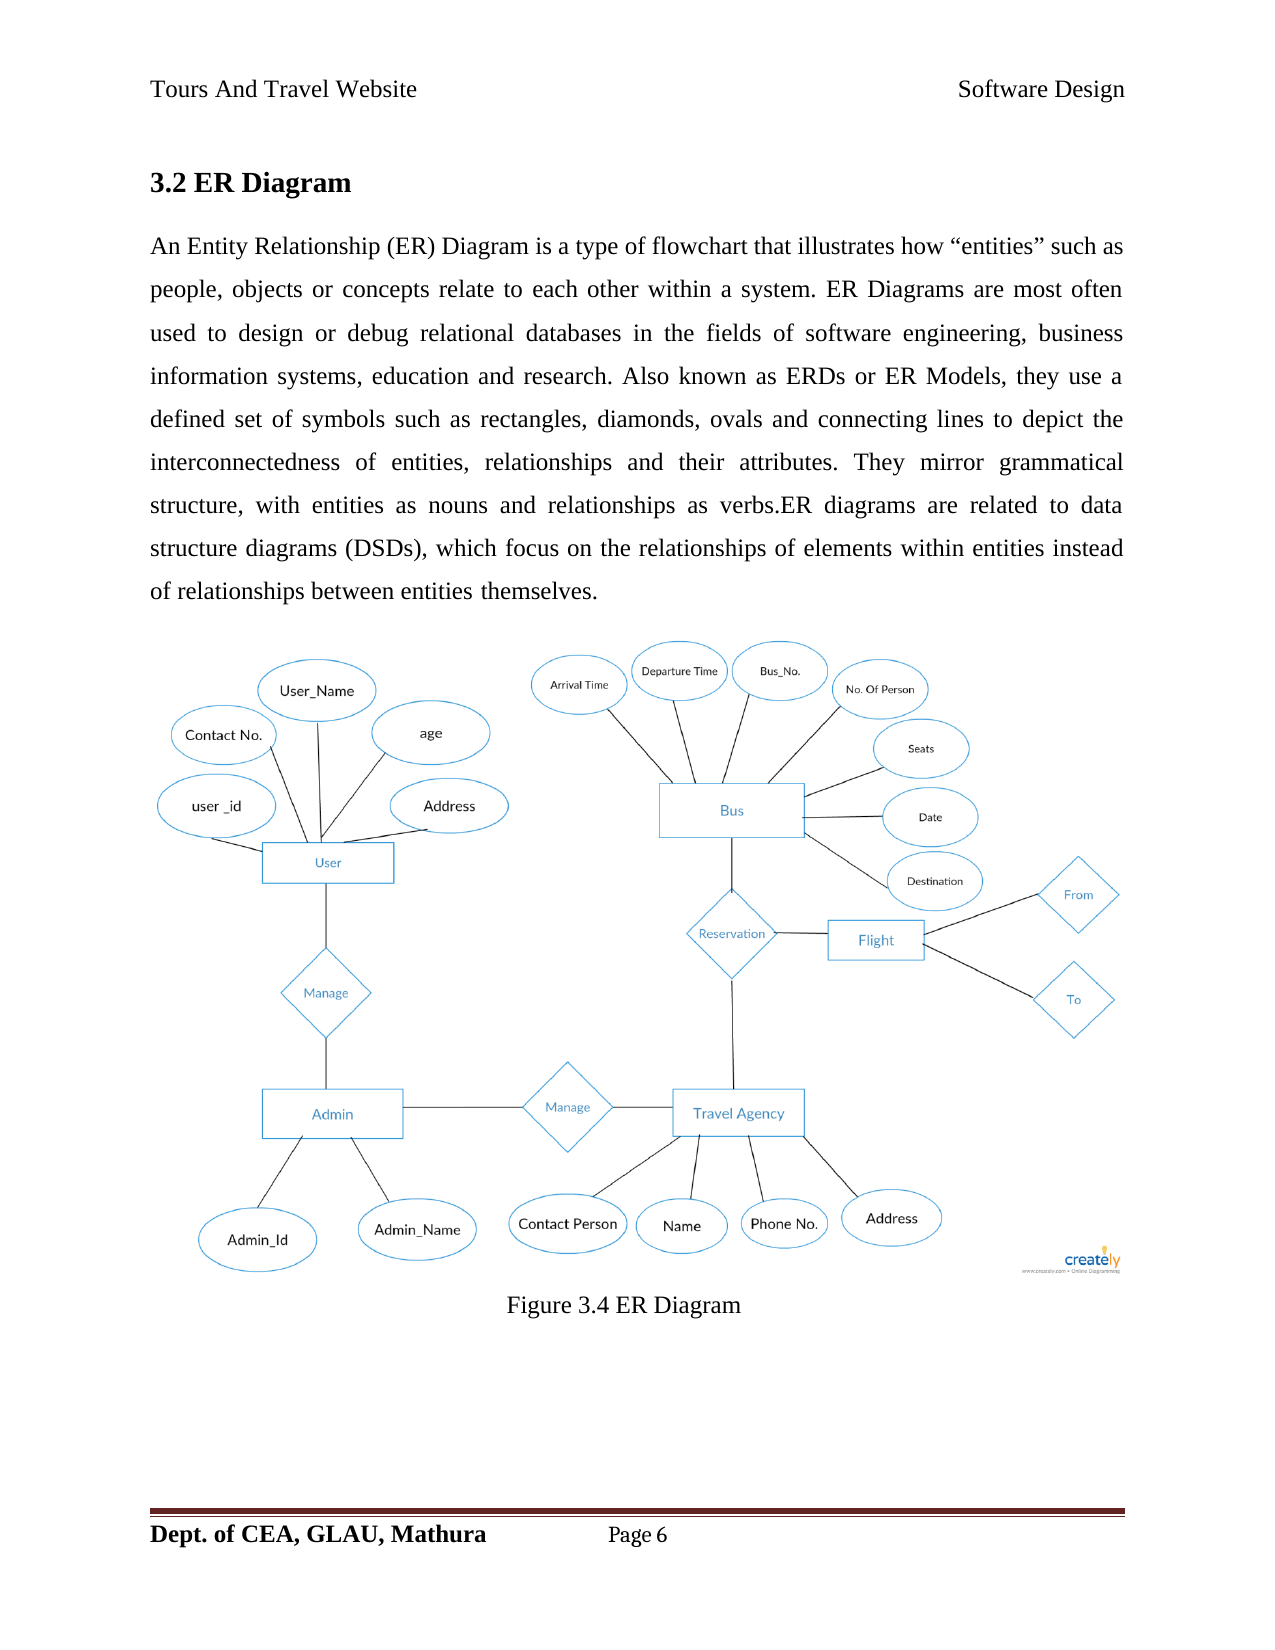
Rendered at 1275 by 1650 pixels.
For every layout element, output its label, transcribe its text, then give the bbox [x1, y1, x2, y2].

picture [150, 635, 1125, 1278]
text An Entity Relationship (ER) Diagram is a type of flowchart that illustrates how “entities” such as people, objects or concepts relate to each other within a system. ER Diagrams are most often used to design or debug relational databases in the fields of software engineering, business information systems, education and research. Also known as ERDs or ER Models, they use a defined set of symbols such as rectangles, diamonds, ovals and connecting lines to depict the interconnectedness of entities, relationships and their attributes. They mirror grammatical structure, with entities as nouns and relationships as verbs.ER diagrams are related to data structure diagrams (DSDs), which focus on the relationships of elements within entities instead of relationships between entities themselves. [150, 231, 1124, 605]
text 3.2 ER Diagram [150, 166, 1098, 199]
text Figure 3.4 ER Diagram [150, 1291, 1097, 1319]
